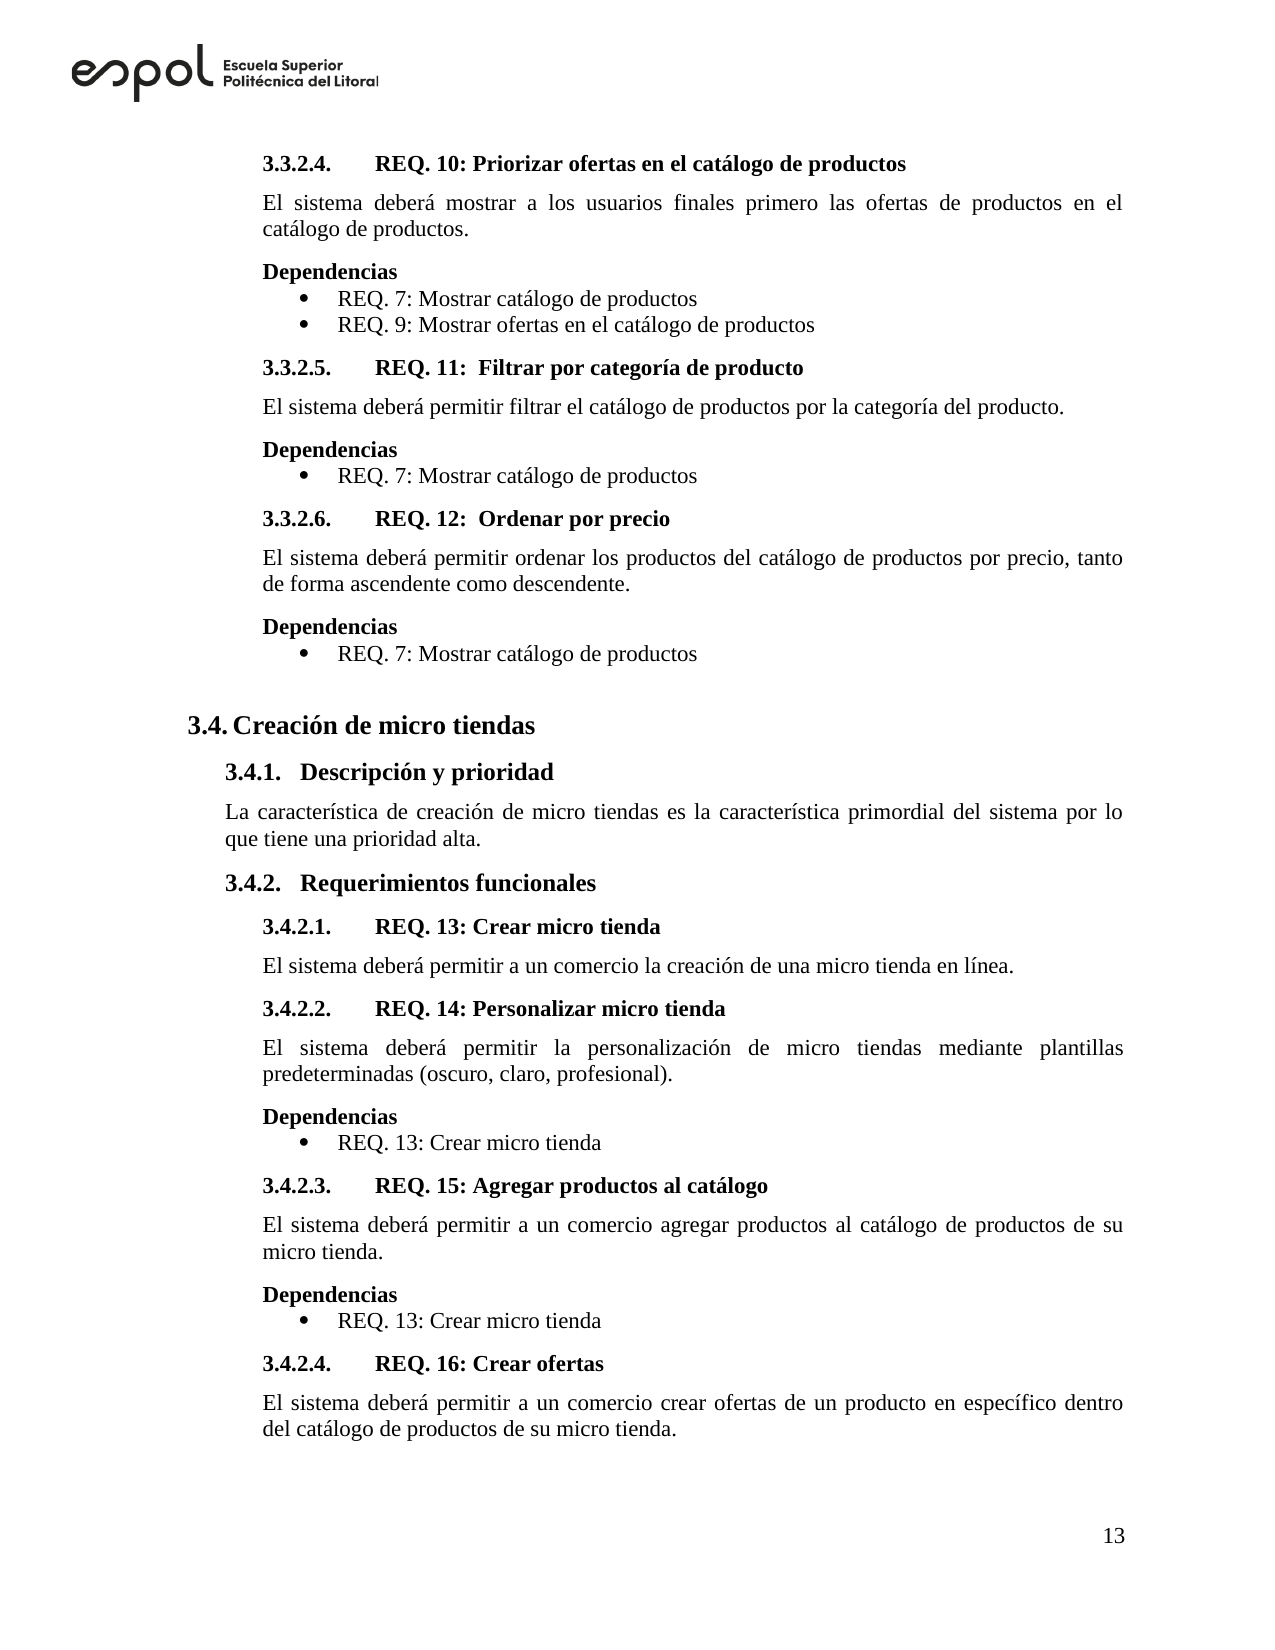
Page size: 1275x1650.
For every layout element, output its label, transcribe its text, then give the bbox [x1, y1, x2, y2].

list REQ. 13: Crear micro tienda [300, 1129, 1125, 1156]
text El sistema deberá permitir la personalización de micro tiendas mediante plantillas predeterminadas (oscuro, claro, profesional). [262, 1034, 1125, 1086]
text El sistema deberá permitir filtrar el catálogo de productos por la categoría del producto. [262, 393, 1125, 419]
list REQ. 7: Mostrar catálogo de productos [300, 640, 1125, 666]
text El sistema deberá permitir ordenar los productos del catálogo de productos por precio, tanto de forma ascendente como descendente. [262, 544, 1125, 597]
subtitle Creación de micro tiendas [187, 709, 1125, 740]
list REQ. 13: Crear micro tienda [300, 1307, 1125, 1333]
list REQ. 9: Mostrar ofertas en el catálogo de productos [300, 311, 1125, 337]
subtitle REQ. 16: Crear ofertas [262, 1350, 1125, 1376]
subtitle REQ. 10: Priorizar ofertas en el catálogo de productos [262, 150, 1125, 176]
subtitle REQ. 15: Agregar productos al catálogo [262, 1172, 1125, 1199]
list REQ. 7: Mostrar catálogo de productos [300, 462, 1125, 488]
text Dependencias [262, 436, 1125, 462]
picture [71, 44, 379, 102]
subtitle REQ. 13: Crear micro tienda [262, 913, 1125, 939]
subtitle REQ. 12: Ordenar por precio [262, 505, 1125, 532]
text Dependencias [262, 1281, 1125, 1307]
text El sistema deberá permitir a un comercio crear ofertas de un producto en específico dentro del catálogo de productos de su micro tienda. [262, 1389, 1125, 1442]
text El sistema deberá permitir a un comercio agregar productos al catálogo de productos de su micro tienda. [262, 1211, 1125, 1264]
text Dependencias [262, 613, 1125, 640]
subtitle REQ. 11: Filtrar por categoría de producto [262, 354, 1125, 380]
text El sistema deberá mostrar a los usuarios finales primero las ofertas de productos en el catálogo de productos. [262, 189, 1125, 242]
subtitle Requerimientos funcionales [225, 868, 1125, 896]
text El sistema deberá permitir a un comercio la creación de una micro tienda en línea. [187, 952, 1125, 978]
subtitle Descripción y prioridad [225, 757, 1125, 786]
text Dependencias [262, 258, 1125, 284]
text Dependencias [262, 1103, 1125, 1129]
list REQ. 7: Mostrar catálogo de productos [300, 284, 1125, 311]
subtitle REQ. 14: Personalizar micro tienda [262, 995, 1125, 1021]
list La característica de creación de micro tiendas es la característica primordial del sistema por lo que tiene una prioridad alta. [225, 798, 1125, 851]
